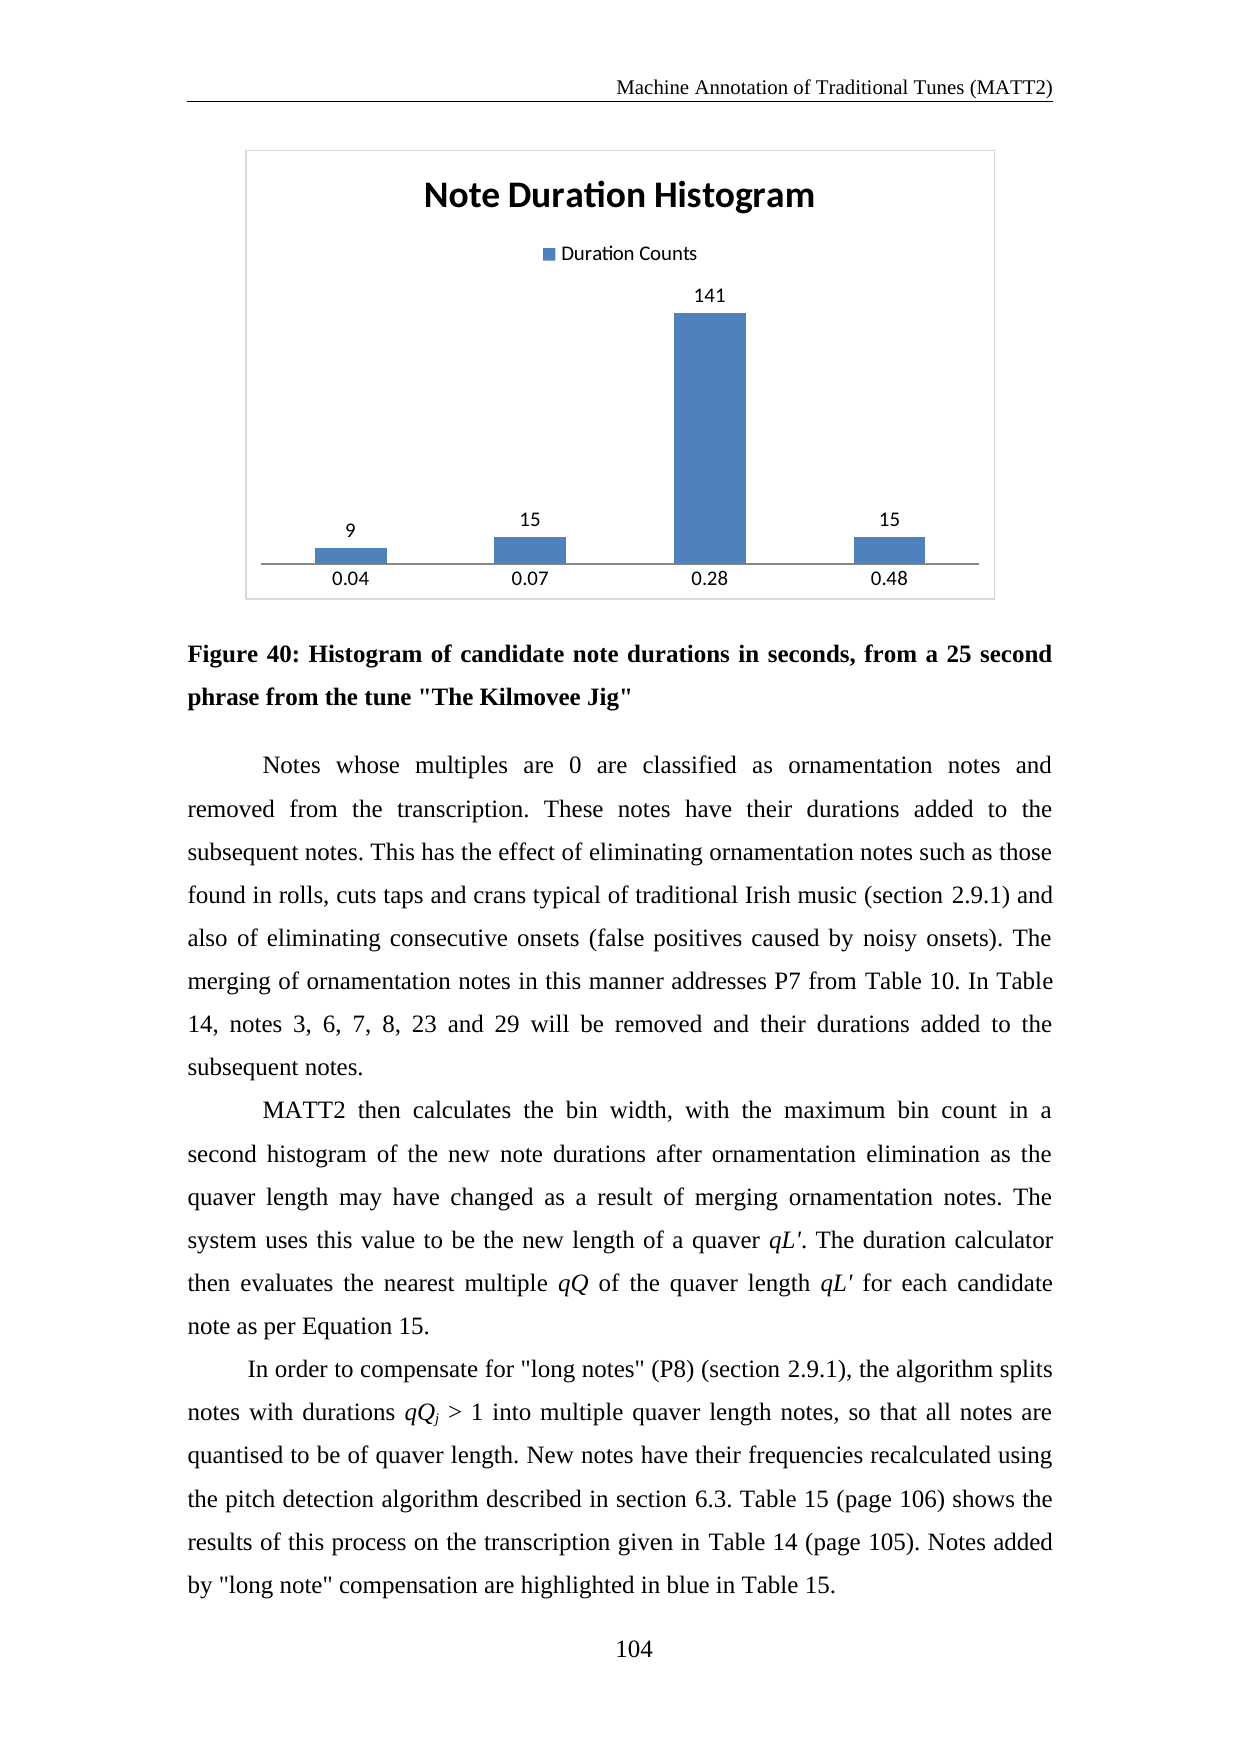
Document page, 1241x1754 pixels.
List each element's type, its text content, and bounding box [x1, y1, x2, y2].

text MATT2 then calculates the bin width, with the maximum bin count in a second histogram of the new note durations after ornamentation elimination as the quaver length may have changed as a result of merging ornamentation notes. The system uses this value to be the new length of a quaver qL'. The duration calculator then evaluates the nearest multiple qQ of the quaver length qL' for each candidate note as per Equation 15. [187, 1096, 1053, 1340]
text Notes whose multiples are 0 are classified as ornamentation notes and removed from the transcription. These notes have their durations added to the subsequent notes. This has the effect of eliminating ornamentation notes such as those found in rolls, cuts taps and crans typical of traditional Irish music (section 2.9.1) and also of eliminating consecutive onsets (false positives caused by noisy onsets). The merging of ornamentation notes in this manner addresses P7 from Table 10. In Table 14, notes 3, 6, 7, 8, 23 and 29 will be removed and their durations added to the subsequent notes. [187, 751, 1053, 1081]
text In order to compensate for "long notes" (P8) (section 2.9.1), the algorithm splits notes with durations qQj > 1 into multiple quaver length notes, so that all notes are quantised to be of quaver length. New notes have their frequencies recalculated using the pitch detection algorithm described in section 6.3. Table 15 (page 105) shows the results of this process on the transcription given in Table 14 (page 104). Notes added by "long note" compensation are highlighted in blue in Table 15. [187, 1354, 1053, 1599]
